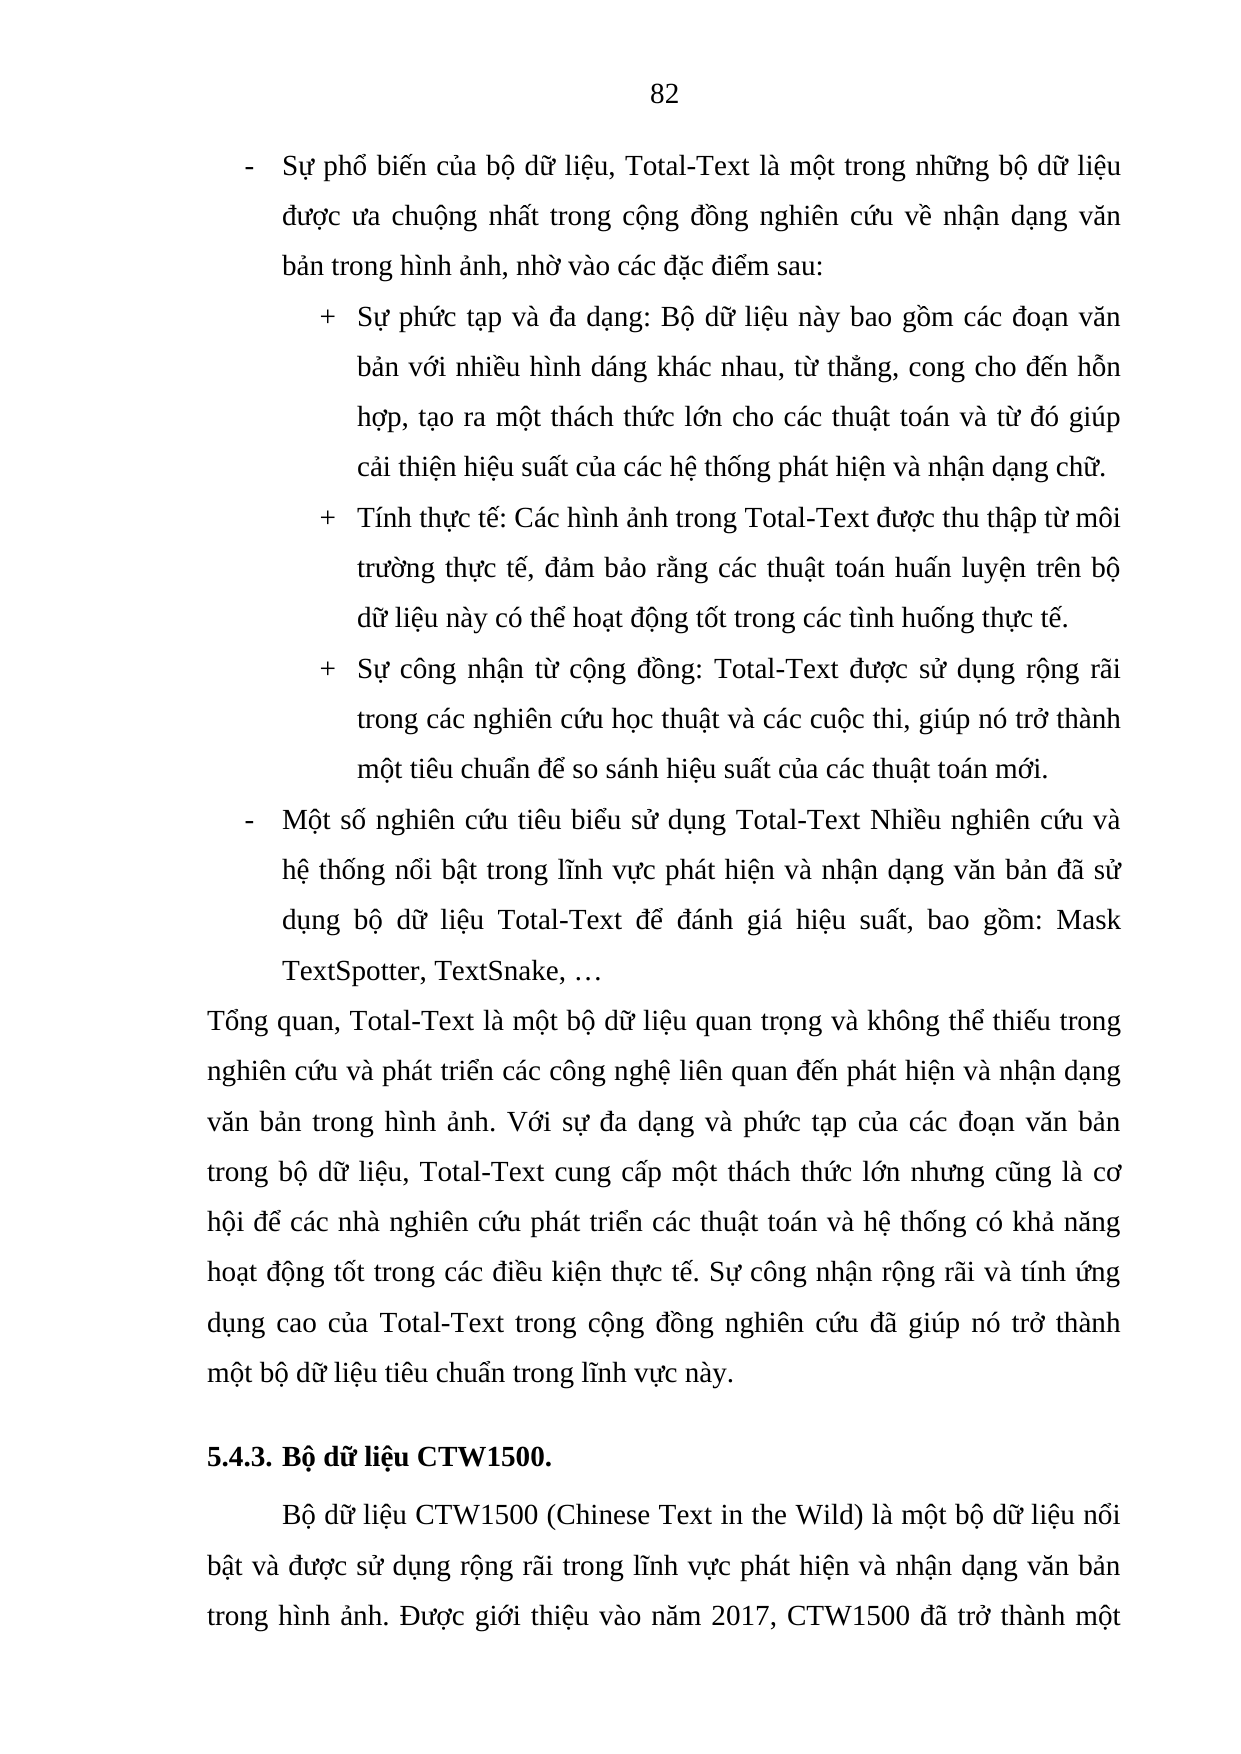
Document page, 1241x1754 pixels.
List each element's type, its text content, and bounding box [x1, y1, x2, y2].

list Sự phổ biến của bộ dữ liệu, Total-Text là một trong những bộ dữ liệu được ưa chuộng nhất trong cộng đồng nghiên cứu về nhận dạng văn bản trong hình ảnh, nhờ vào các đặc điểm sau: [244, 148, 1122, 282]
subtitle 5.4.3. Bộ dữ liệu CTW1500. [207, 1439, 1122, 1472]
list Sự công nhận từ cộng đồng: Total-Text được sử dụng rộng rãi trong các nghiên cứu học thuật và các cuộc thi, giúp nó trở thành một tiêu chuẩn để so sánh hiệu suất của các thuật toán mới. [319, 651, 1122, 785]
list Một số nghiên cứu tiêu biểu sử dụng Total-Text Nhiều nghiên cứu và hệ thống nổi bật trong lĩnh vực phát hiện và nhận dạng văn bản đã sử dụng bộ dữ liệu Total-Text để đánh giá hiệu suất, bao gồm: Mask TextSpotter, TextSnake, … [244, 802, 1122, 986]
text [207, 1497, 1122, 1632]
text Tổng quan, Total-Text là một bộ dữ liệu quan trọng và không thể thiếu trong nghiên cứu và phát triển các công nghệ liên quan đến phát hiện và nhận dạng văn bản trong hình ảnh. Với sự đa dạng và phức tạp của các đoạn văn bản trong bộ dữ liệu, Total-Text cung cấp một thách thức lớn nhưng cũng là cơ hội để các nhà nghiên cứu phát triển các thuật toán và hệ thống có khả năng hoạt động tốt trong các điều kiện thực tế. Sự công nhận rộng rãi và tính ứng dụng cao của Total-Text trong cộng đồng nghiên cứu đã giúp nó trở thành một bộ dữ liệu tiêu chuẩn trong lĩnh vực này. [207, 1003, 1122, 1389]
list Tính thực tế: Các hình ảnh trong Total-Text được thu thập từ môi trường thực tế, đảm bảo rằng các thuật toán huấn luyện trên bộ dữ liệu này có thể hoạt động tốt trong các tình huống thực tế. [319, 500, 1122, 634]
list Sự phức tạp và đa dạng: Bộ dữ liệu này bao gồm các đoạn văn bản với nhiều hình dáng khác nhau, từ thẳng, cong cho đến hỗn hợp, tạo ra một thách thức lớn cho các thuật toán và từ đó giúp cải thiện hiệu suất của các hệ thống phát hiện và nhận dạng chữ. [319, 299, 1122, 483]
